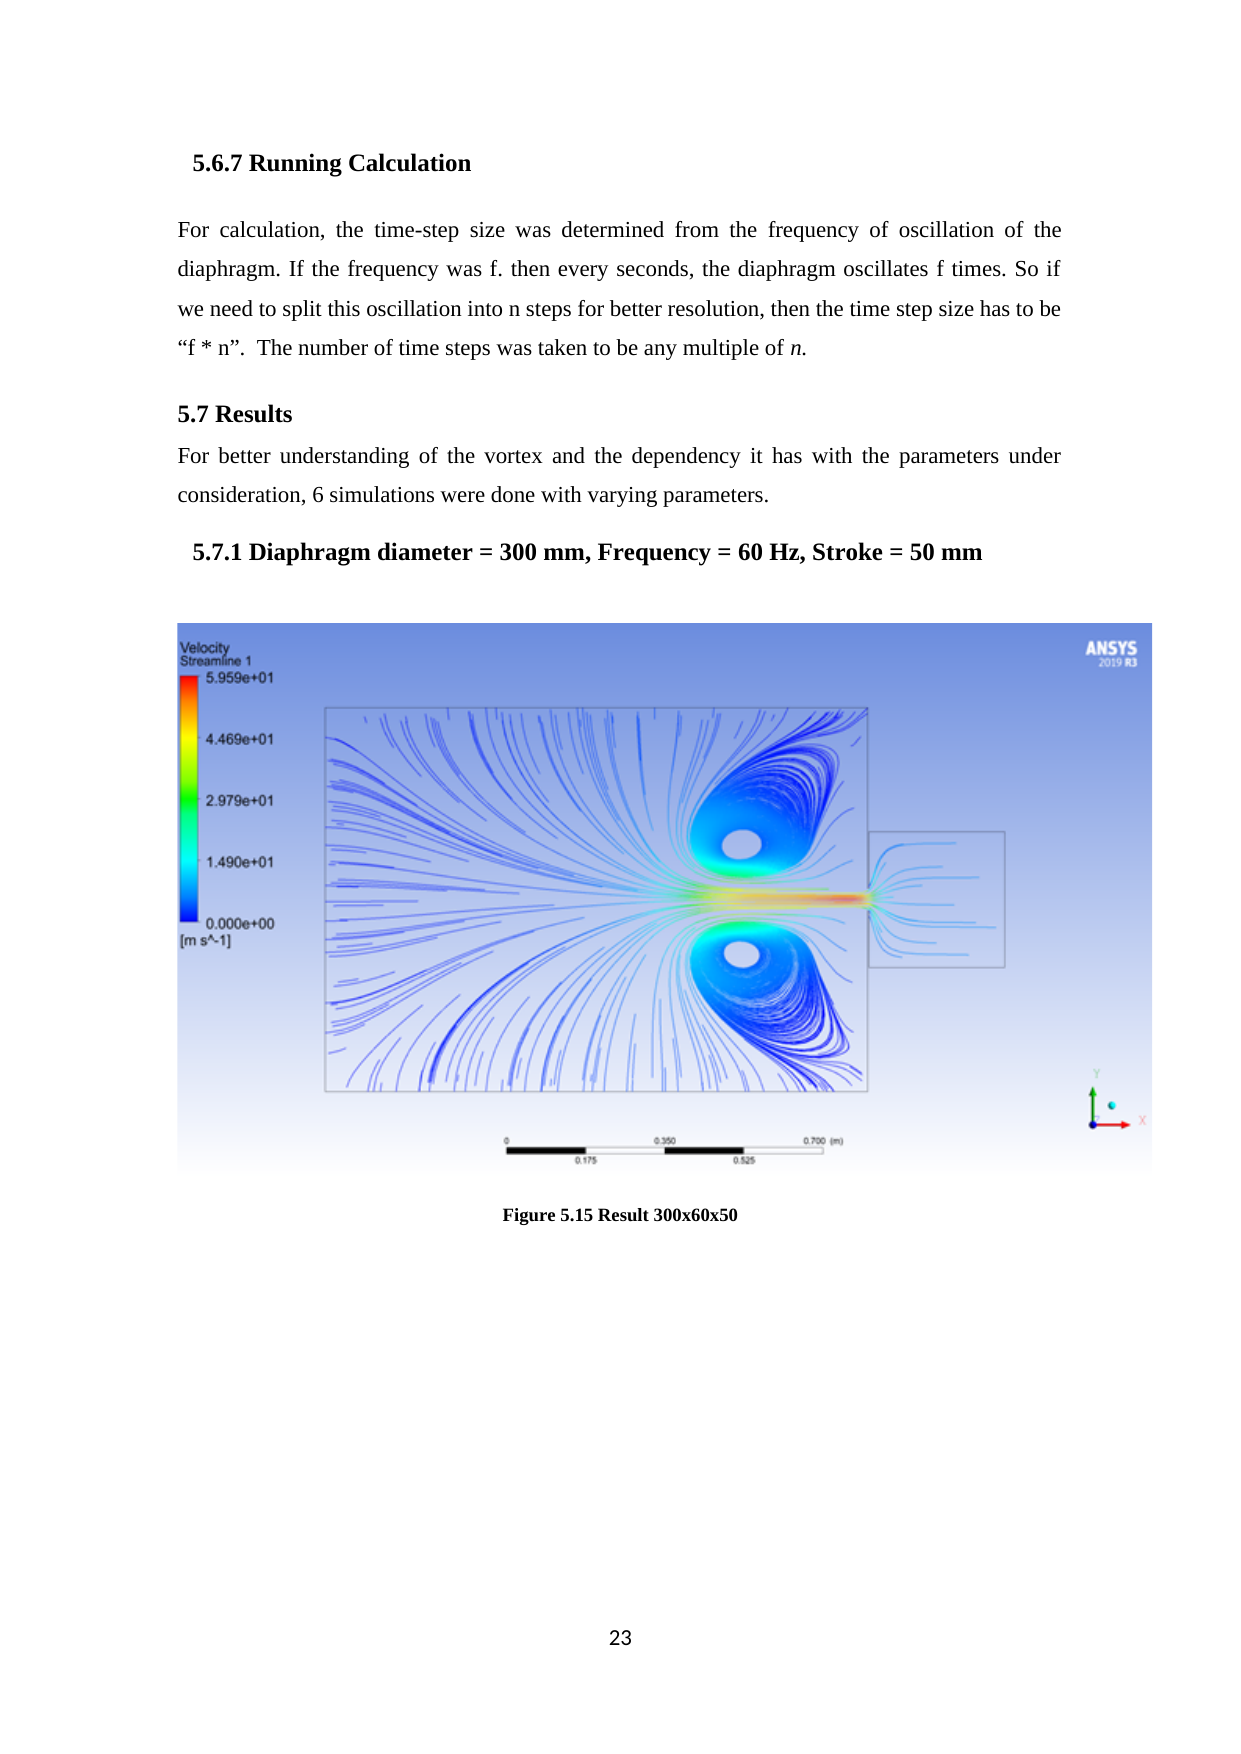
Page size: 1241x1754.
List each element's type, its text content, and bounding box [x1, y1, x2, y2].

subtitle Diaphragm diameter = 300 mm, Frequency = 60 Hz, Stroke = 50 mm [192, 537, 1063, 566]
subtitle Results [177, 399, 1063, 427]
subtitle Running Calculation [192, 148, 1063, 176]
text For calculation, the time-step size was determined from the frequency of oscillation of the diaphragm. If the frequency was f. then every seconds, the diaphragm oscillates f times. So if we need to split this oscillation into n steps for better resolution, then the time step size has to be “f * n”. The number of time steps was taken to be any multiple of n. [177, 216, 1063, 361]
picture [177, 623, 1153, 1177]
text For better understanding of the vortex and the dependency it has with the parameters under consideration, 6 simulations were done with varying parameters. [177, 442, 1063, 508]
